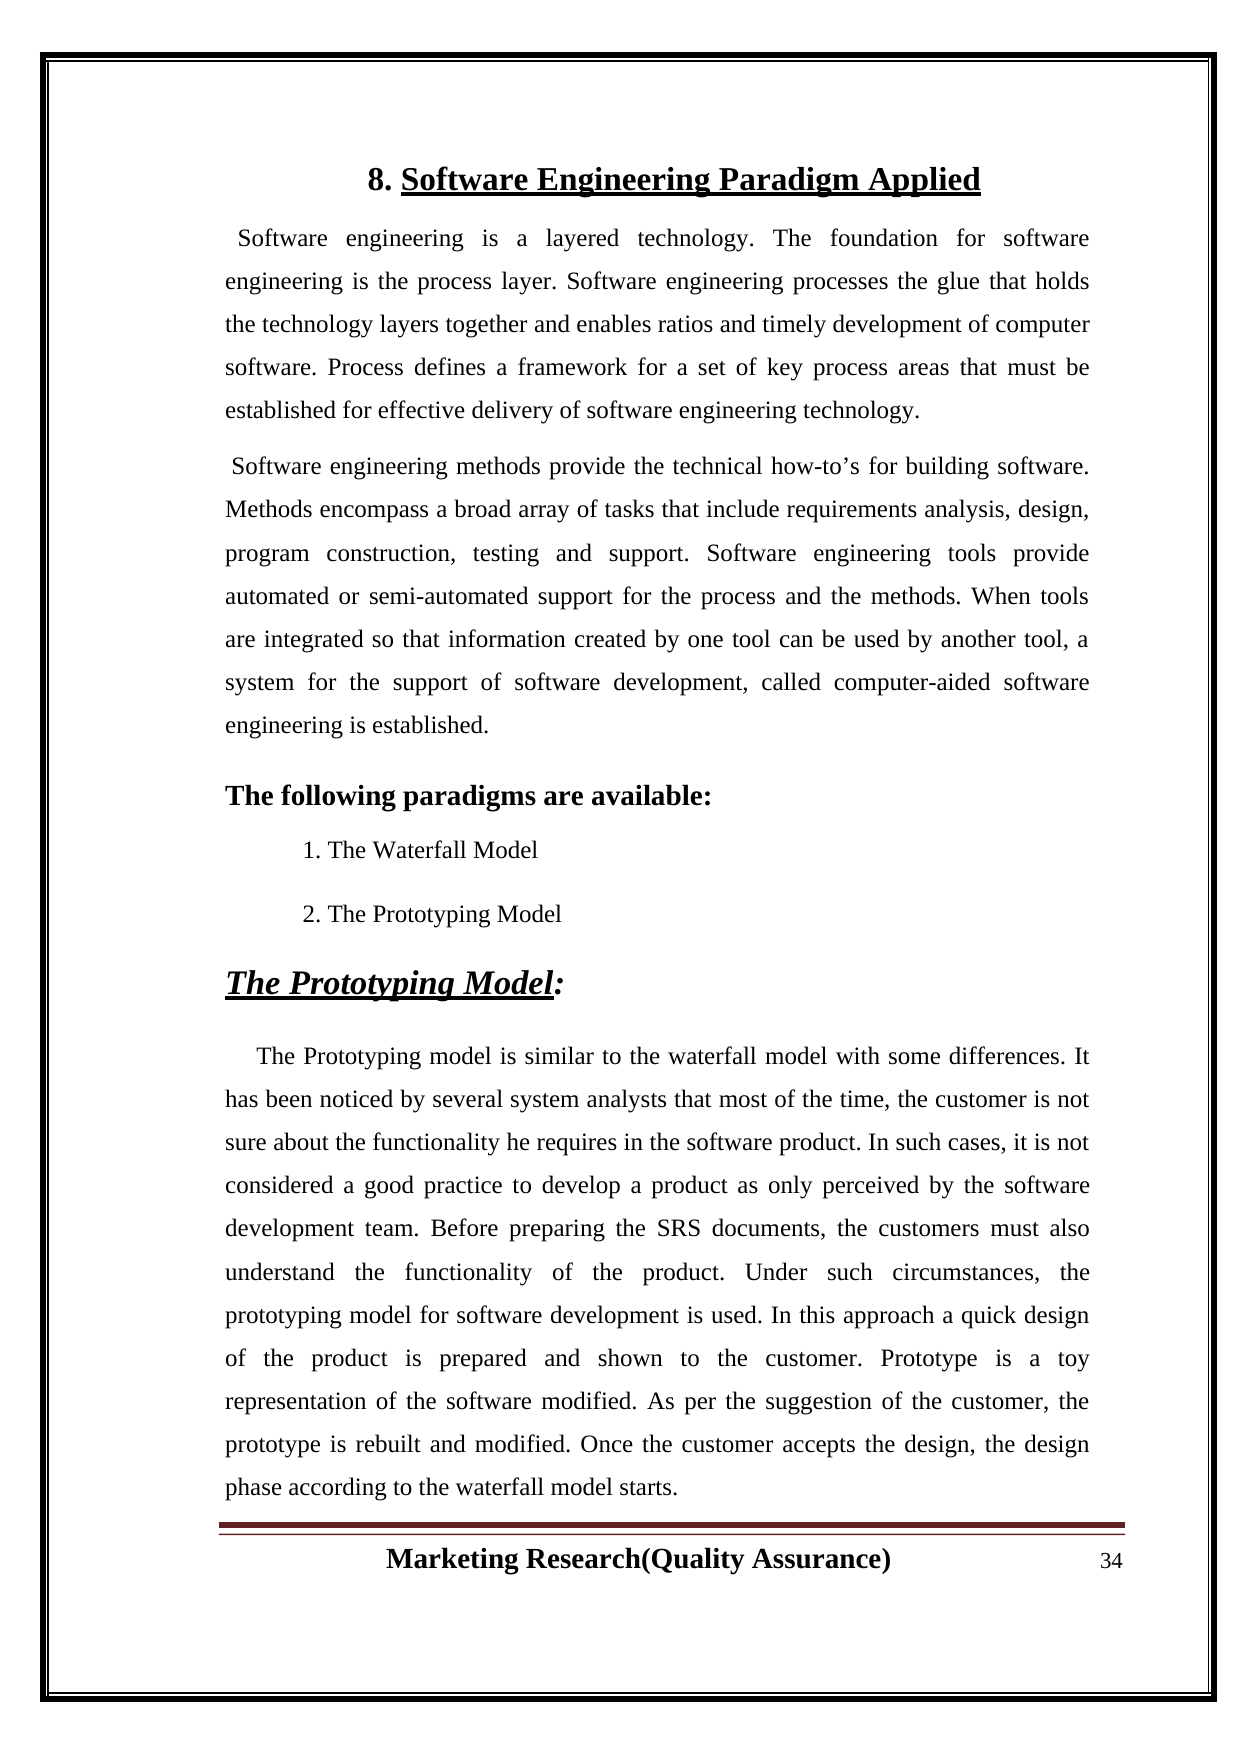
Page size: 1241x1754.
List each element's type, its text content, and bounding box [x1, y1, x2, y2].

subtitle The following paradigms are available: [225, 778, 1208, 812]
text Software engineering methods provide the technical how-to’s for building software. Methods encompass a broad array of tasks that include requirements analysis, design, program construction, testing and support. Software engineering tools provide automated or semi-automated support for the process and the methods. When tools are integrated so that information created by one tool can be used by another tool, a system for the support of software development, called computer-aided software engineering is established. [225, 451, 1090, 739]
list The Waterfall Model [302, 835, 1208, 864]
subtitle The Prototyping Model: [225, 962, 1208, 1002]
text The Prototyping model is similar to the waterfall model with some differences. It has been noticed by several system analysts that most of the time, the customer is not sure about the functionality he requires in the software product. In such cases, it is not considered a good practice to develop a product as only perceived by the software development team. Before preparing the SRS documents, the customers must also understand the functionality of the product. Under such circumstances, the prototyping model for software development is used. In this approach a quick design of the product is prepared and shown to the customer. Prototype is a toy representation of the software modified. As per the suggestion of the customer, the prototype is rebuilt and modified. Once the customer accepts the design, the design phase according to the waterfall model starts. [225, 1041, 1091, 1501]
list The Prototyping Model [302, 899, 1208, 927]
subtitle 8. Software Engineering Paradigm Applied [367, 159, 1208, 197]
text Software engineering is a layered technology. The foundation for software engineering is the process layer. Software engineering processes the glue that holds the technology layers together and enables ratios and timely development of computer software. Process defines a framework for a set of key process areas that must be established for effective delivery of software engineering technology. [225, 223, 1091, 424]
